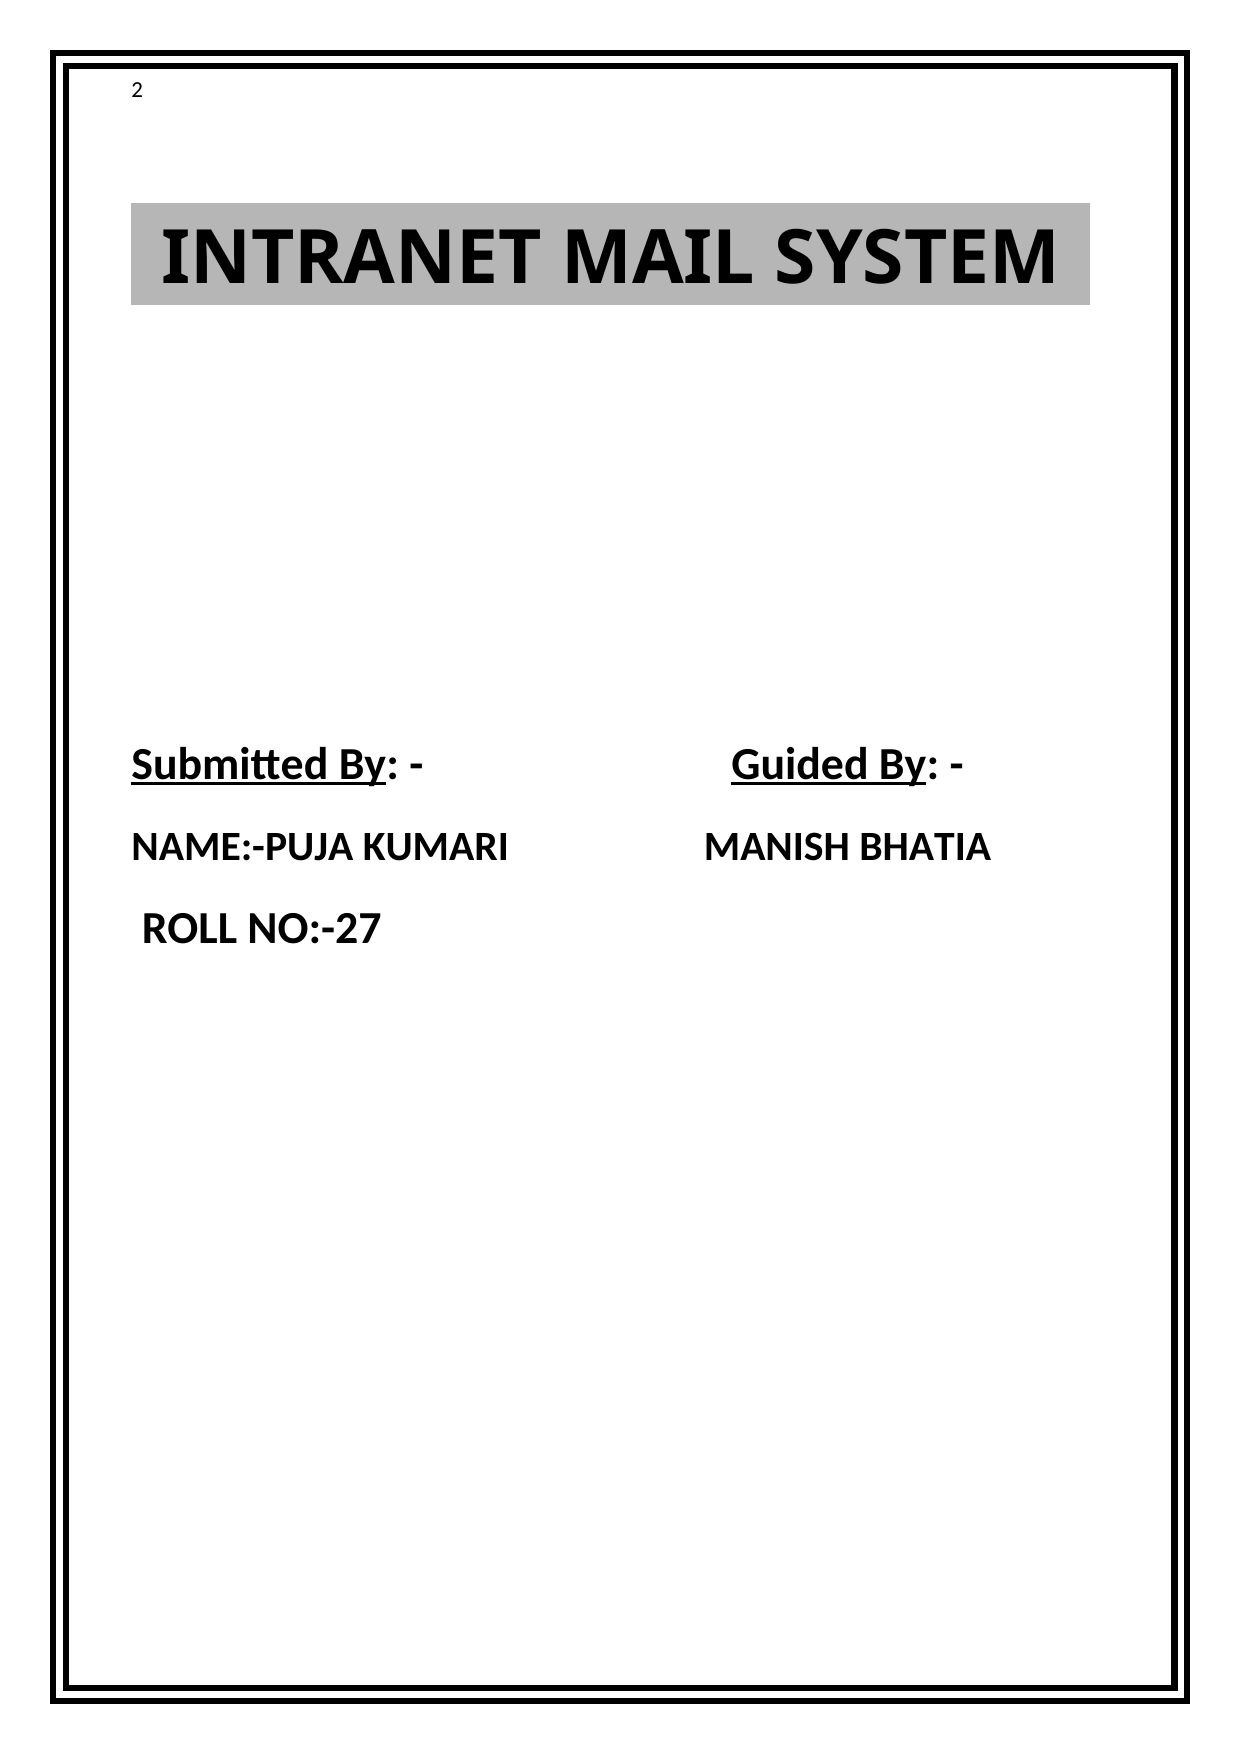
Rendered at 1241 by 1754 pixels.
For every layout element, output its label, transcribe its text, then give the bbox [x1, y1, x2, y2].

text ROLL NO:-27 [131, 899, 1090, 955]
text INTRANET MAIL SYSTEM [131, 203, 1090, 305]
text Submitted By: - Guided By: - [131, 734, 1090, 791]
text NAME:-PUJA KUMARI MANISH BHATIA [131, 820, 1090, 871]
